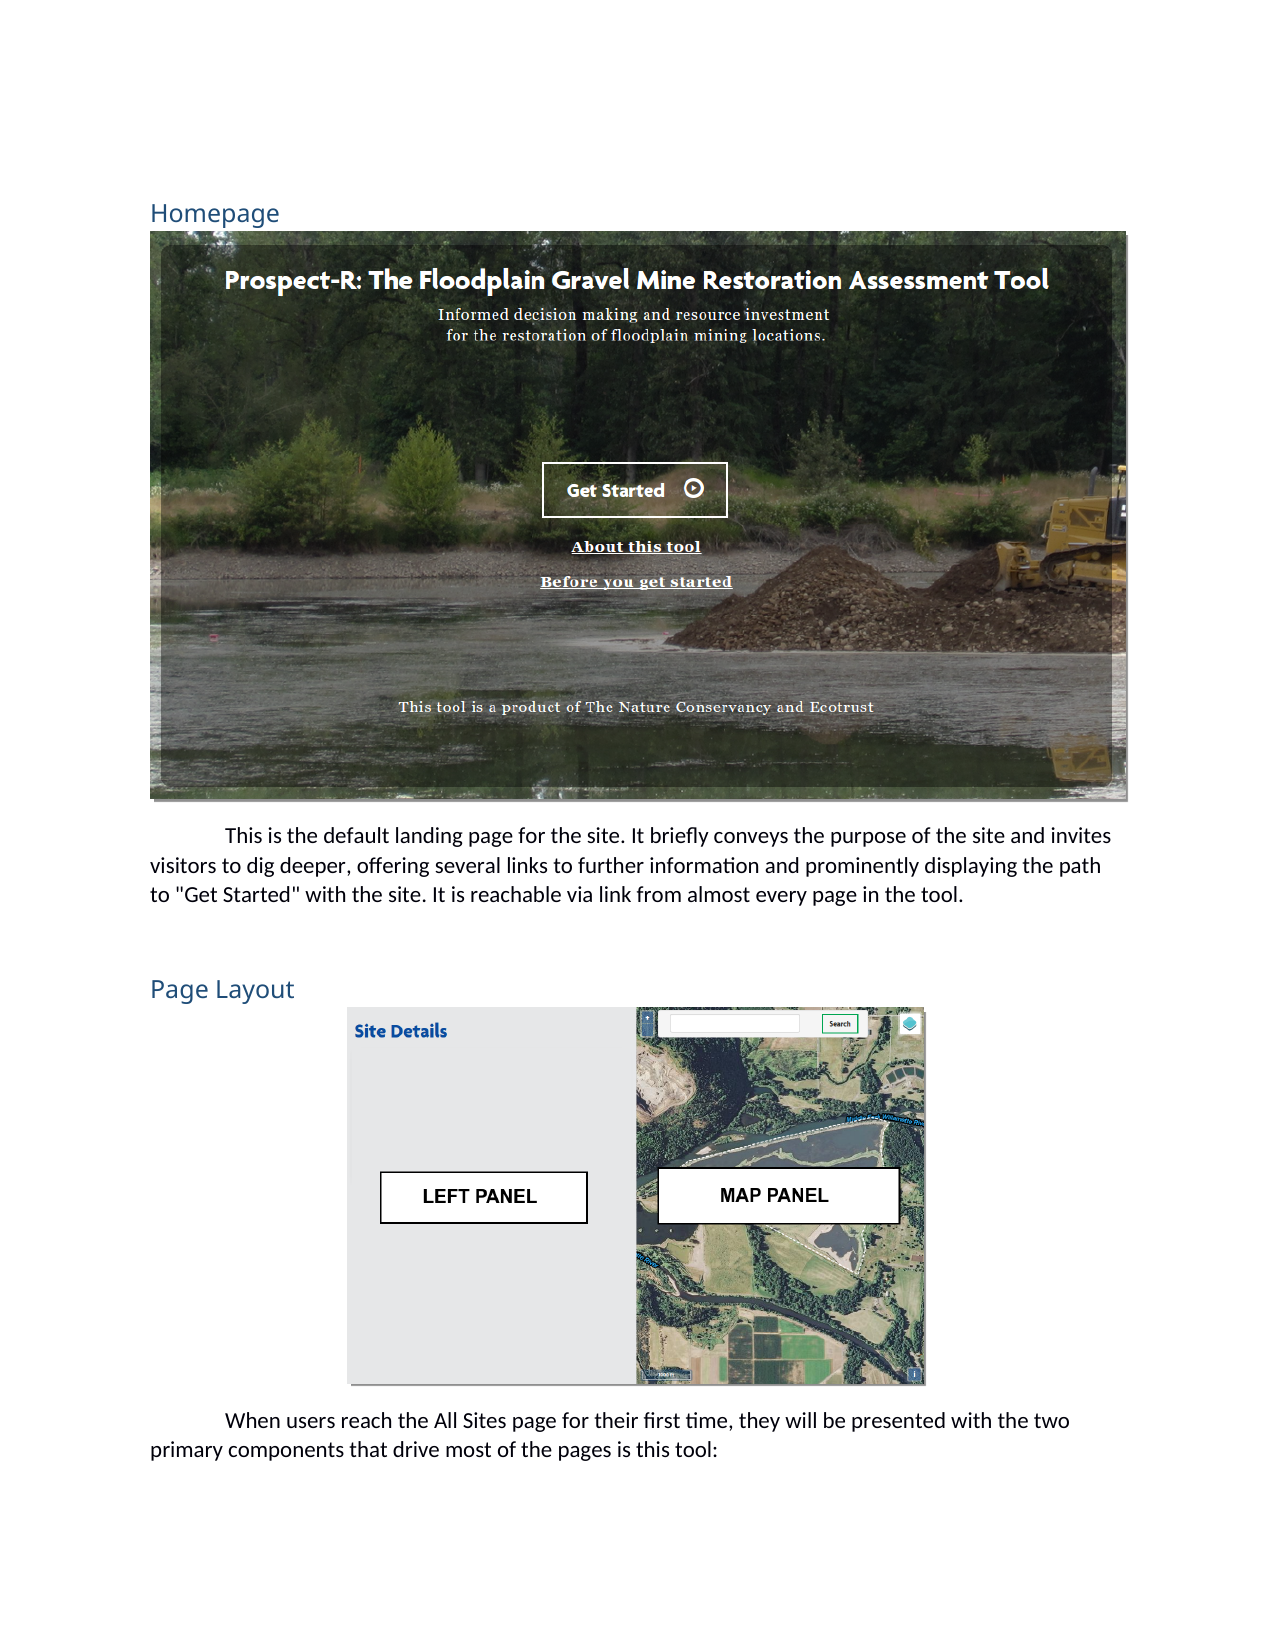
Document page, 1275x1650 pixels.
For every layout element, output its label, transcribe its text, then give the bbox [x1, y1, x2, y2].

text When users reach the All Sites page for their first time, they will be presented with the two primary components that drive most of the pages is this tool: [150, 1406, 1125, 1463]
picture [347, 1007, 924, 1384]
subtitle Homepage [150, 196, 1125, 230]
picture [150, 231, 1126, 799]
text This is the default landing page for the site. It briefly conveys the purpose of the site and invites visitors to dig deeper, offering several links to further information and prominently displaying the path to "Get Started" with the site. It is reachable via link from almost every page in the tool. [150, 821, 1125, 908]
subtitle Page Layout [150, 972, 1125, 1006]
